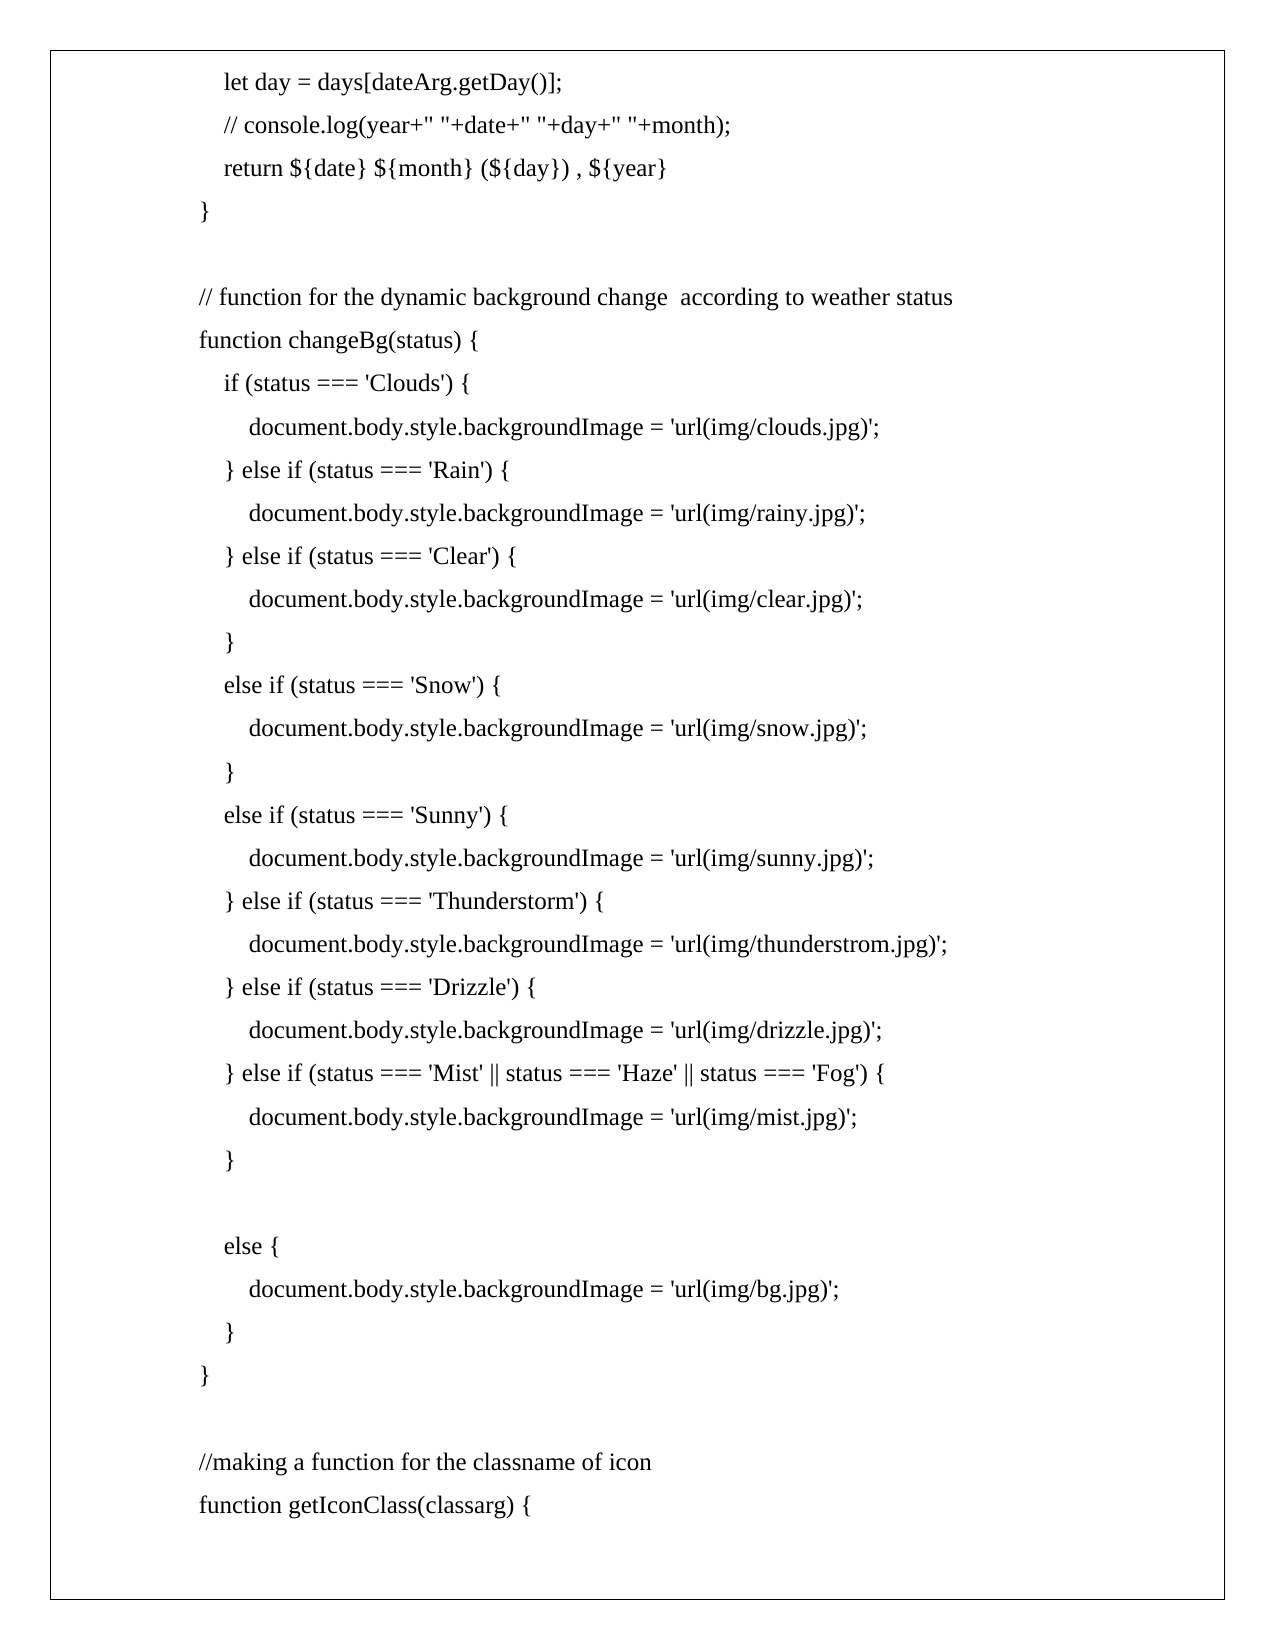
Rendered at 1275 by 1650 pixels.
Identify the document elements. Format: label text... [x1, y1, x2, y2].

text if (status === 'Clouds') { [198, 368, 1138, 397]
text document.body.style.backgroundImage = 'url(img/snow.jpg)'; [198, 713, 1138, 742]
text else if (status === 'Snow') { [198, 670, 1138, 699]
text } else if (status === 'Rain') { [198, 455, 1138, 483]
text } else if (status === 'Drizzle') { [198, 972, 1138, 1001]
text document.body.style.backgroundImage = 'url(img/clouds.jpg)'; [198, 412, 1138, 440]
text } [198, 627, 1138, 656]
text // function for the dynamic background change according to weather status [198, 282, 1138, 311]
text return ${date} ${month} (${day}) , ${year} [198, 153, 1138, 182]
text function changeBg(status) { [198, 325, 1138, 354]
text //making a function for the classname of icon [198, 1447, 1138, 1475]
text // console.log(year+" "+date+" "+day+" "+month); [198, 110, 1138, 138]
text let day = days[dateArg.getDay()]; [198, 67, 1138, 95]
text document.body.style.backgroundImage = 'url(img/rainy.jpg)'; [198, 498, 1138, 527]
text else if (status === 'Sunny') { [198, 800, 1138, 828]
text document.body.style.backgroundImage = 'url(img/thunderstrom.jpg)'; [198, 929, 1138, 958]
text } else if (status === 'Mist' || status === 'Haze' || status === 'Fog') { [198, 1058, 1138, 1087]
text document.body.style.backgroundImage = 'url(img/clear.jpg)'; [198, 584, 1138, 613]
text } [198, 1317, 1138, 1346]
text document.body.style.backgroundImage = 'url(img/mist.jpg)'; [198, 1102, 1138, 1130]
text document.body.style.backgroundImage = 'url(img/sunny.jpg)'; [198, 843, 1138, 872]
text else { [198, 1231, 1138, 1260]
text } else if (status === 'Clear') { [198, 541, 1138, 570]
text } [198, 1360, 1138, 1389]
text } [198, 196, 1138, 225]
text } [198, 1145, 1138, 1173]
text } else if (status === 'Thunderstorm') { [198, 886, 1138, 915]
text document.body.style.backgroundImage = 'url(img/bg.jpg)'; [198, 1274, 1138, 1303]
text document.body.style.backgroundImage = 'url(img/drizzle.jpg)'; [198, 1015, 1138, 1044]
text function getIconClass(classarg) { [198, 1490, 1138, 1518]
text } [198, 757, 1138, 785]
